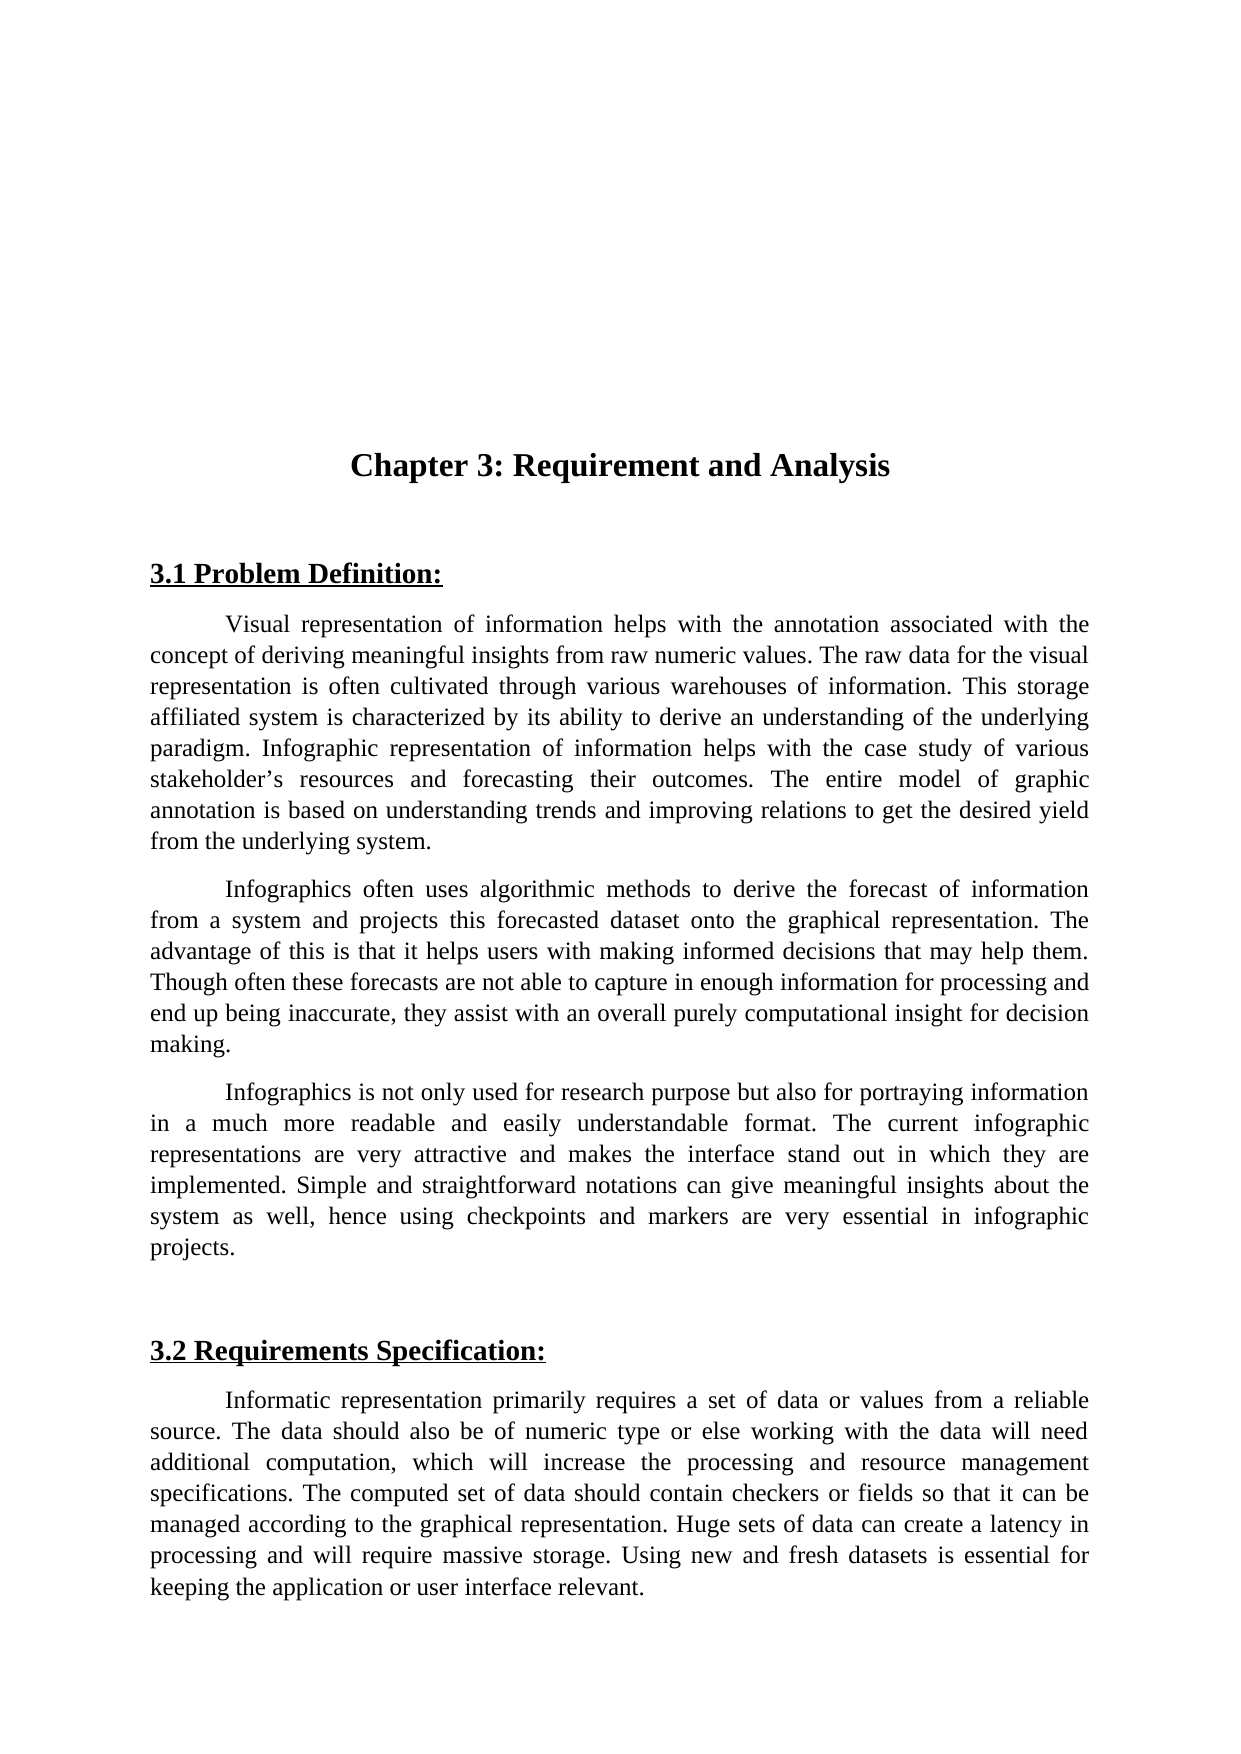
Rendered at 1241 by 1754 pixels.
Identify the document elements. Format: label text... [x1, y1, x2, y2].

text 3.1 Problem Definition: [150, 556, 1090, 590]
text Visual representation of information helps with the annotation associated with the concept of deriving meaningful insights from raw numeric values. The raw data for the visual representation is often cultivated through various warehouses of information. This storage affiliated system is characterized by its ability to derive an understanding of the underlying paradigm. Infographic representation of information helps with the case study of various stakeholder’s resources and forecasting their outcomes. The entire model of graphic annotation is based on understanding trends and improving relations to get the desired yield from the underlying system. [150, 609, 1090, 855]
text Informatic representation primarily requires a set of data or values from a reliable source. The data should also be of numeric type or else working with the data will need additional computation, which will increase the processing and resource management specifications. The computed set of data should contain checkers or fields so that it can be managed according to the graphical representation. Huge sets of data can create a latency in processing and will require massive storage. Using new and fresh datasets is essential for keeping the application or user interface relevant. [150, 1385, 1090, 1600]
text Infographics is not only used for research purpose but also for portraying information in a much more readable and easily understandable format. The current infographic representations are very attractive and makes the interface stand out in which they are implemented. Simple and straightforward notations can give meaningful insights about the system as well, hence using checkpoints and markers are very essential in infographic projects. [150, 1077, 1090, 1261]
text Infographics often uses algorithmic methods to derive the forecast of information from a system and projects this forecasted dataset onto the graphical representation. The advantage of this is that it helps users with making informed decisions that may help them. Though often these forecasts are not able to capture in enough information for processing and end up being inaccurate, they assist with an overall purely computational insight for decision making. [150, 874, 1090, 1058]
text Chapter 3: Requirement and Analysis [150, 445, 1090, 484]
text 3.2 Requirements Specification: [150, 1333, 1090, 1366]
